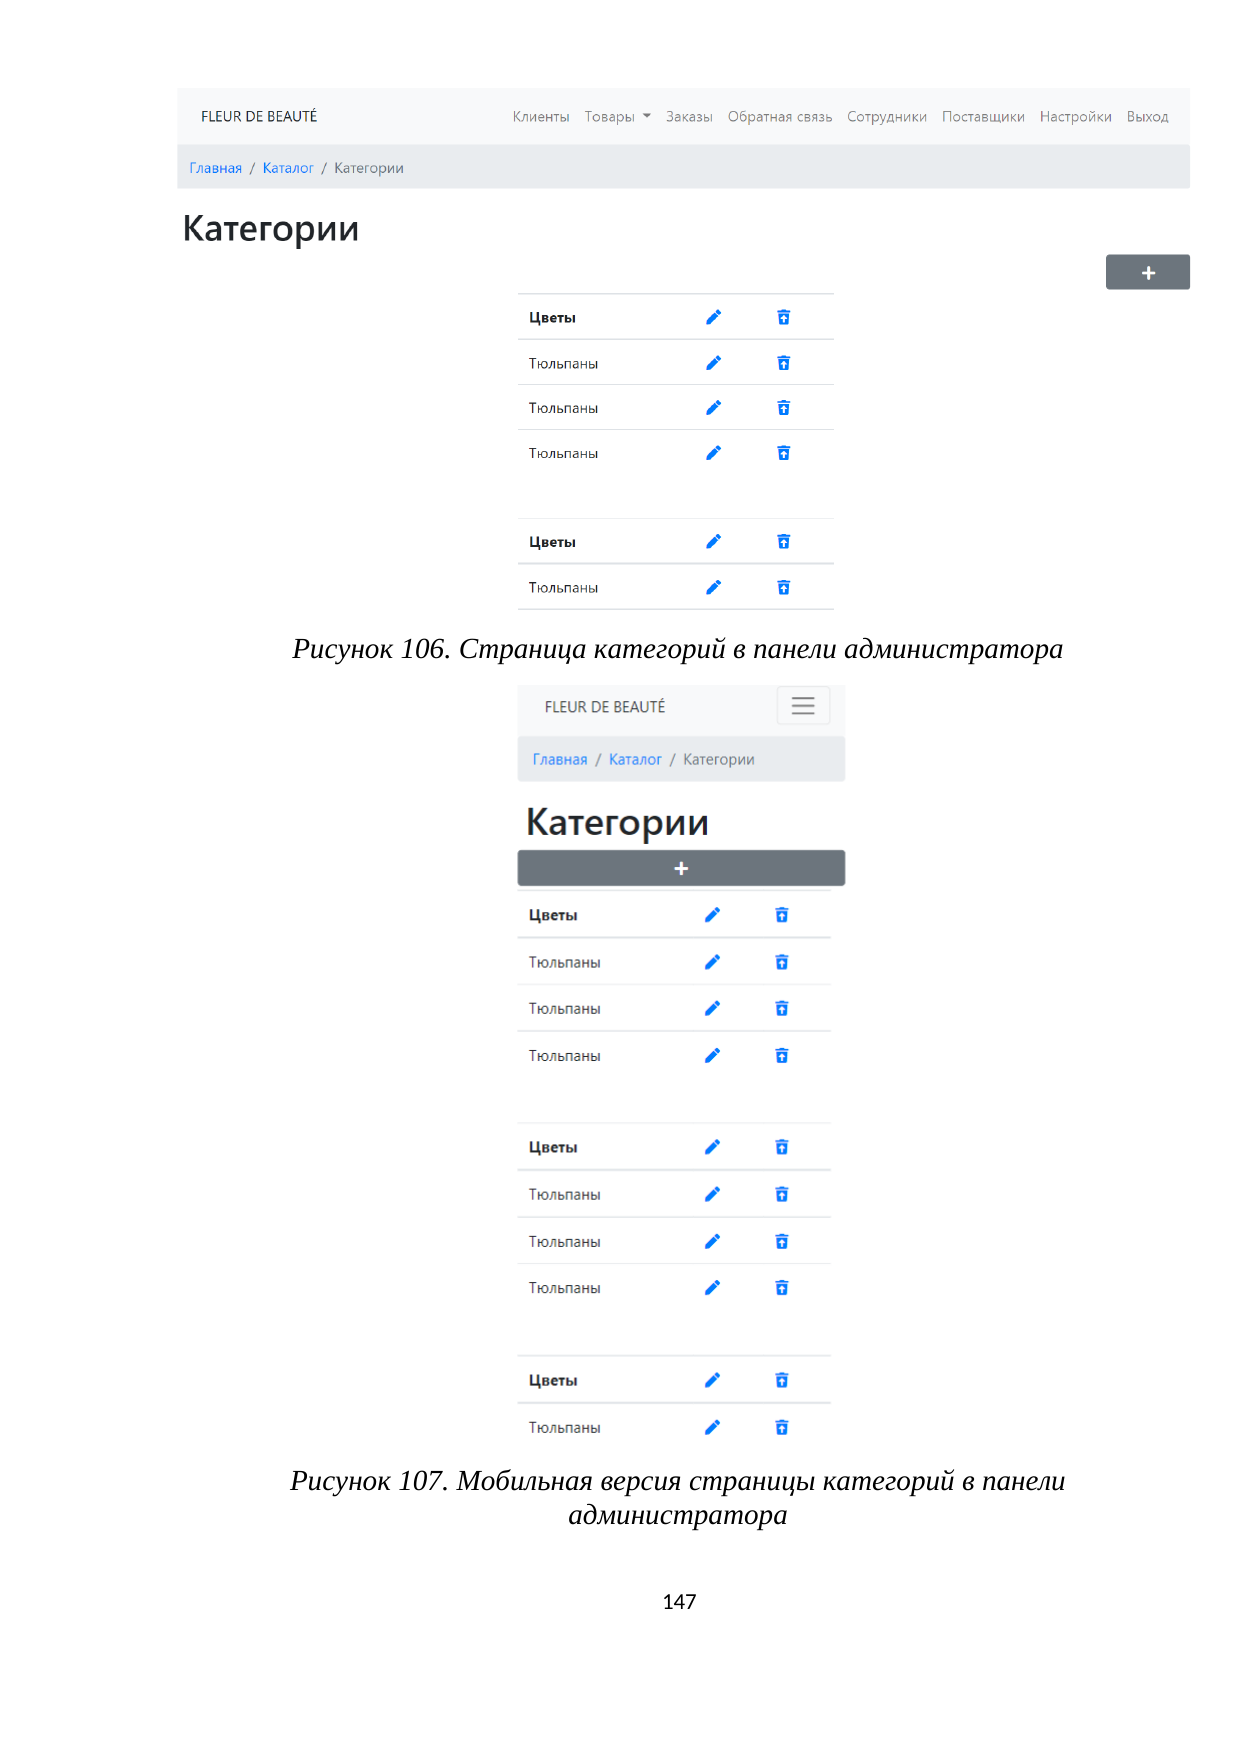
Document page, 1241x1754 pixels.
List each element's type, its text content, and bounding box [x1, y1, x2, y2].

picture [504, 685, 854, 1443]
picture [177, 88, 1191, 610]
text Рисунок 106. Страница категорий в панели администратора [177, 631, 1181, 664]
text Рисунок 107. Мобильная версия страницы категорий в панели администратора [177, 1463, 1181, 1530]
